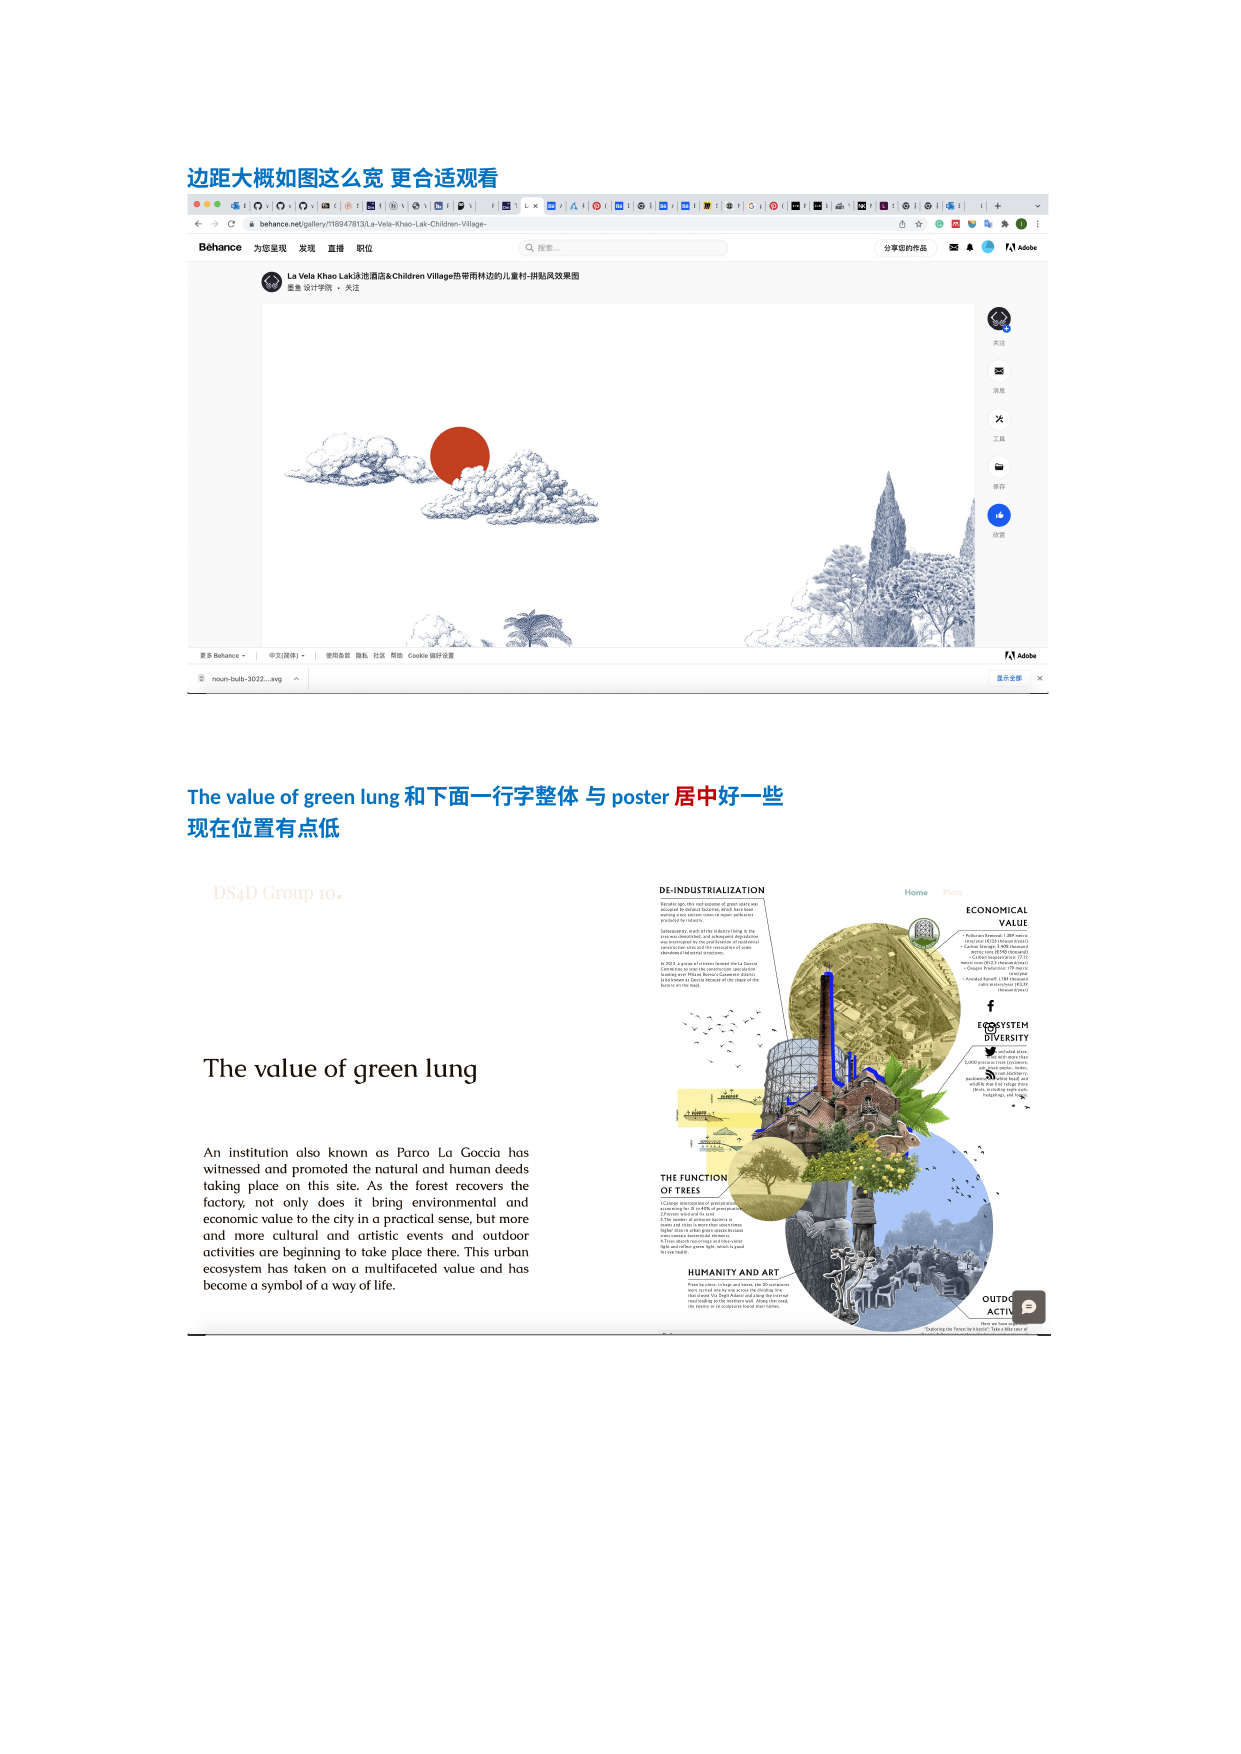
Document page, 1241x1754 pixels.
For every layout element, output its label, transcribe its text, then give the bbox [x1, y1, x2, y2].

text 边距大概如图这么宽 更合适观看 [187, 162, 1053, 194]
text The value of green lung 和下面一行字整体 与poster 居中好一些 [187, 779, 1053, 812]
text 现在位置有点低 [187, 812, 1053, 844]
picture [187, 194, 1049, 694]
picture [187, 877, 1051, 1336]
